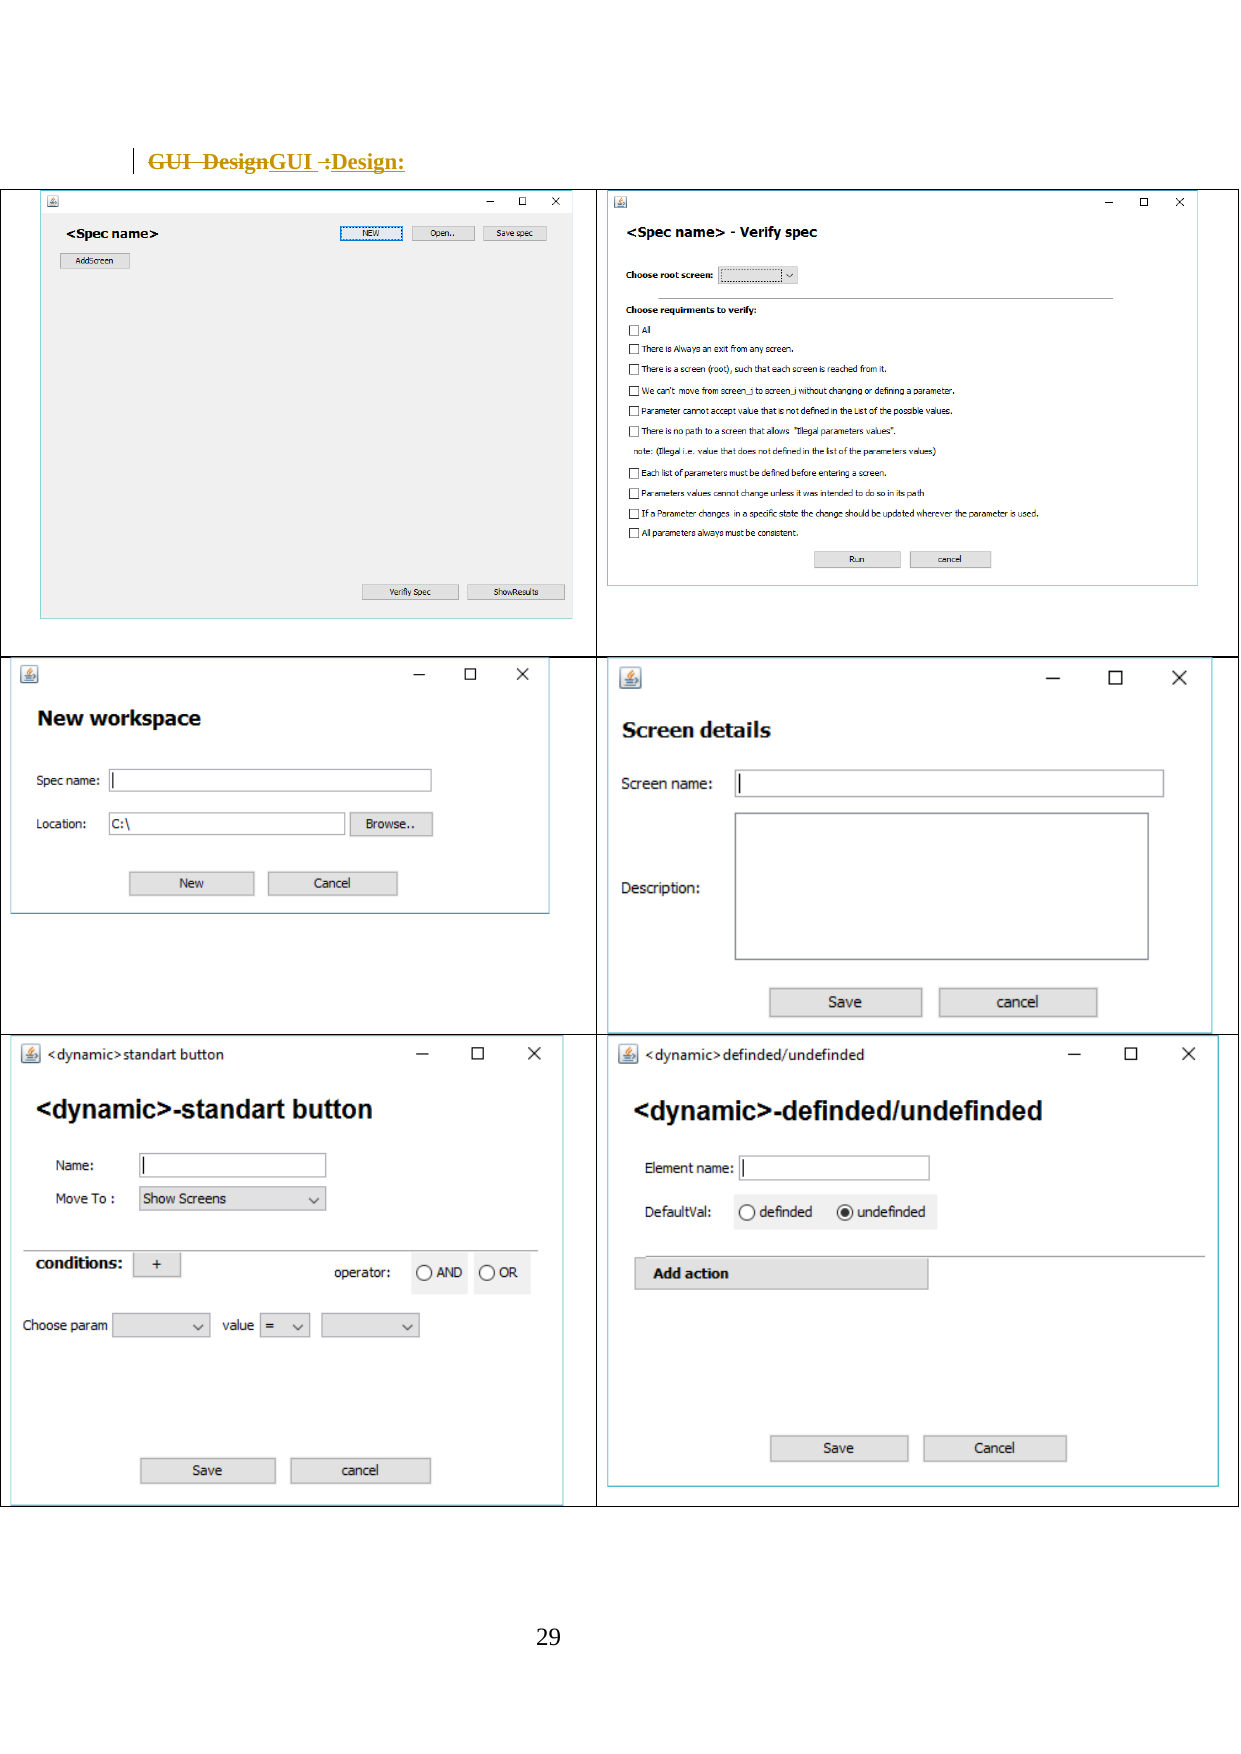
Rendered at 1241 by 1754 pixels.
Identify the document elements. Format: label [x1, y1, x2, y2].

table_header [597, 190, 1238, 656]
picture [40, 190, 573, 619]
picture [10, 1035, 564, 1506]
table_cell [1, 658, 596, 1034]
picture [607, 190, 1198, 586]
table_cell [1213, 658, 1238, 1034]
table_cell [1, 1035, 10, 1506]
table_cell [597, 1035, 1238, 1506]
table_cell [597, 658, 607, 1034]
table_cell [564, 1035, 596, 1506]
picture [10, 657, 550, 914]
picture [607, 1035, 1219, 1487]
picture [607, 657, 1213, 1034]
table_header [1, 190, 596, 656]
